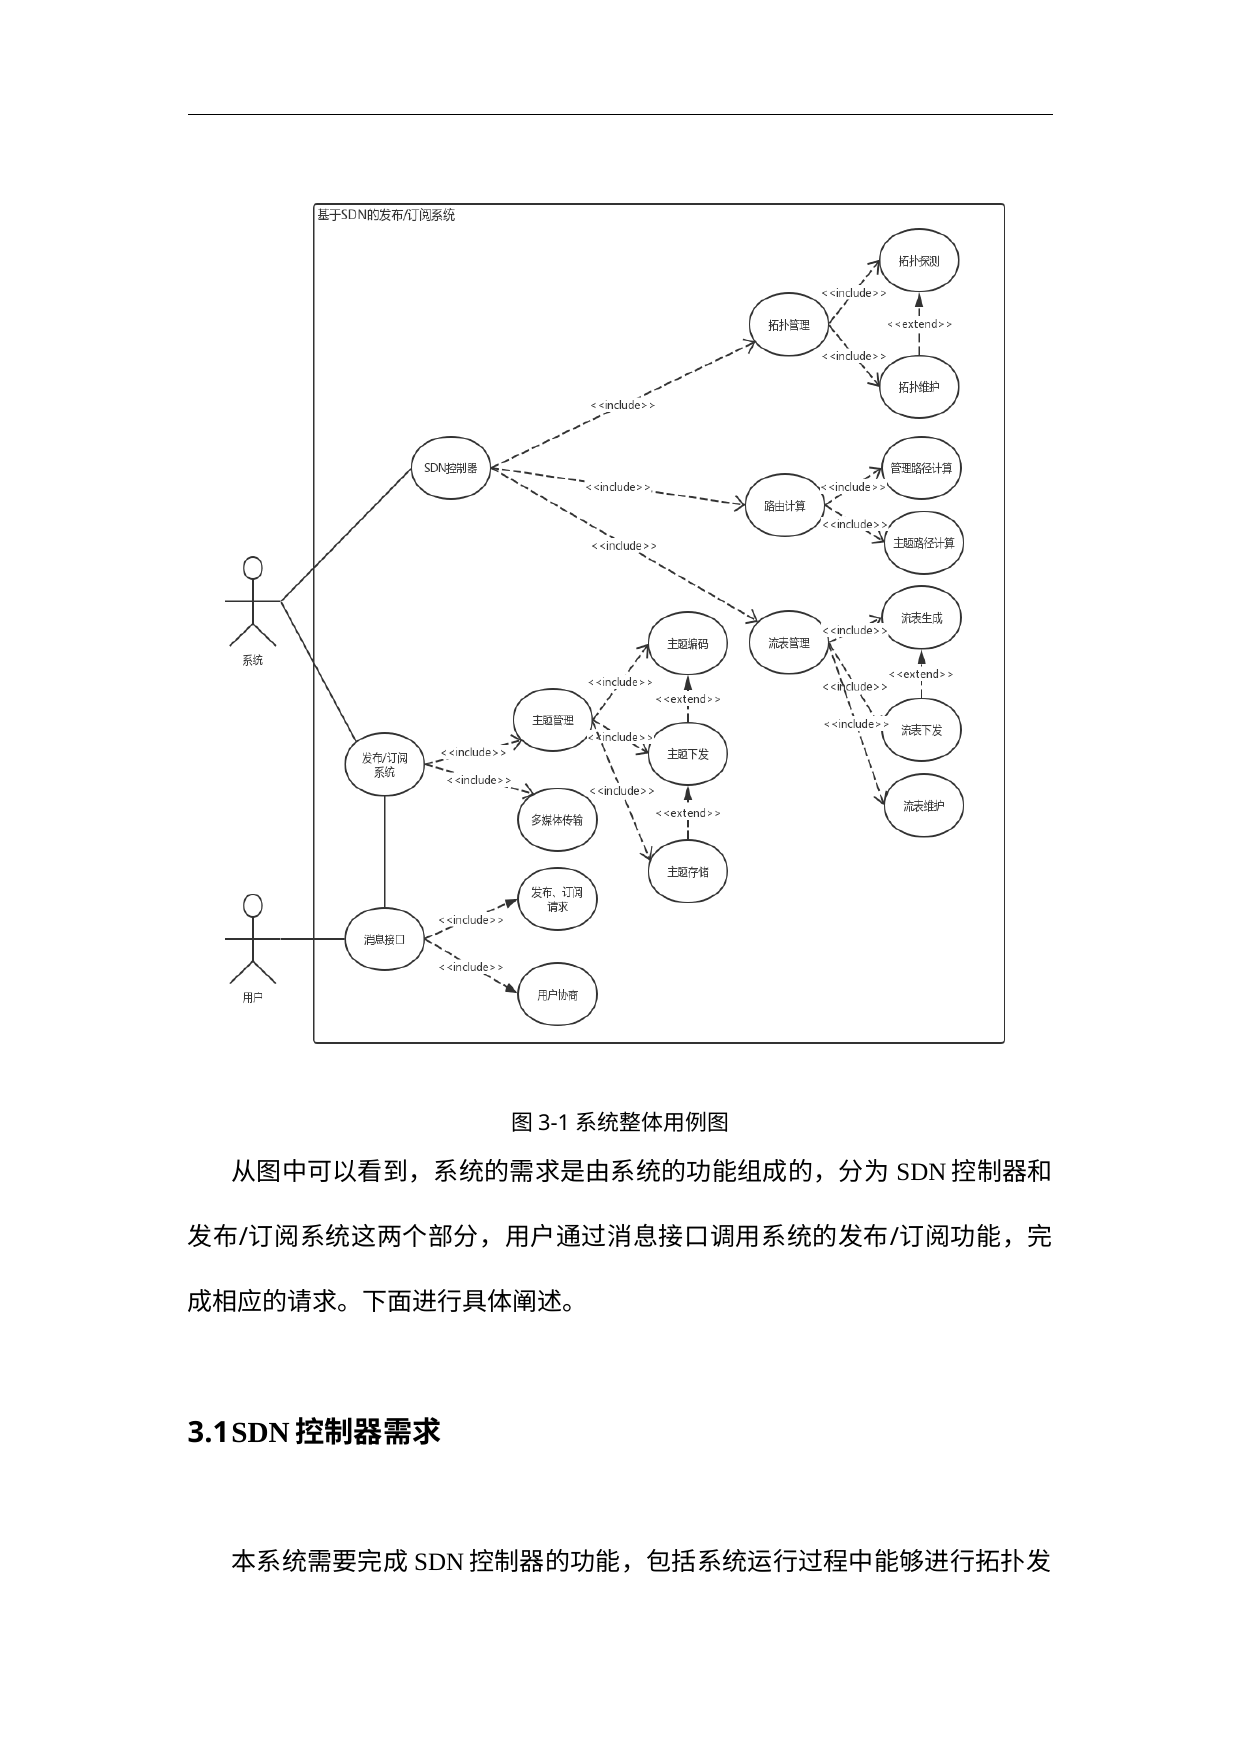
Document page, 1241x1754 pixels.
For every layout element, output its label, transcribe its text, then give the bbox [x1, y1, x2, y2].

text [187, 1527, 1053, 1592]
text 图3-1 系统整体用例图 [187, 1104, 1053, 1137]
list SDN控制器需求 [187, 1397, 1053, 1462]
text 从图中可以看到，系统的需求是由系统的功能组成的，分为SDN控制器和发布/订阅系统这两个部分，用户通过消息接口调用系统的发布/订阅功能，完成相应的请求。下面进行具体阐述。 [187, 1137, 1053, 1332]
picture [187, 162, 1053, 1098]
